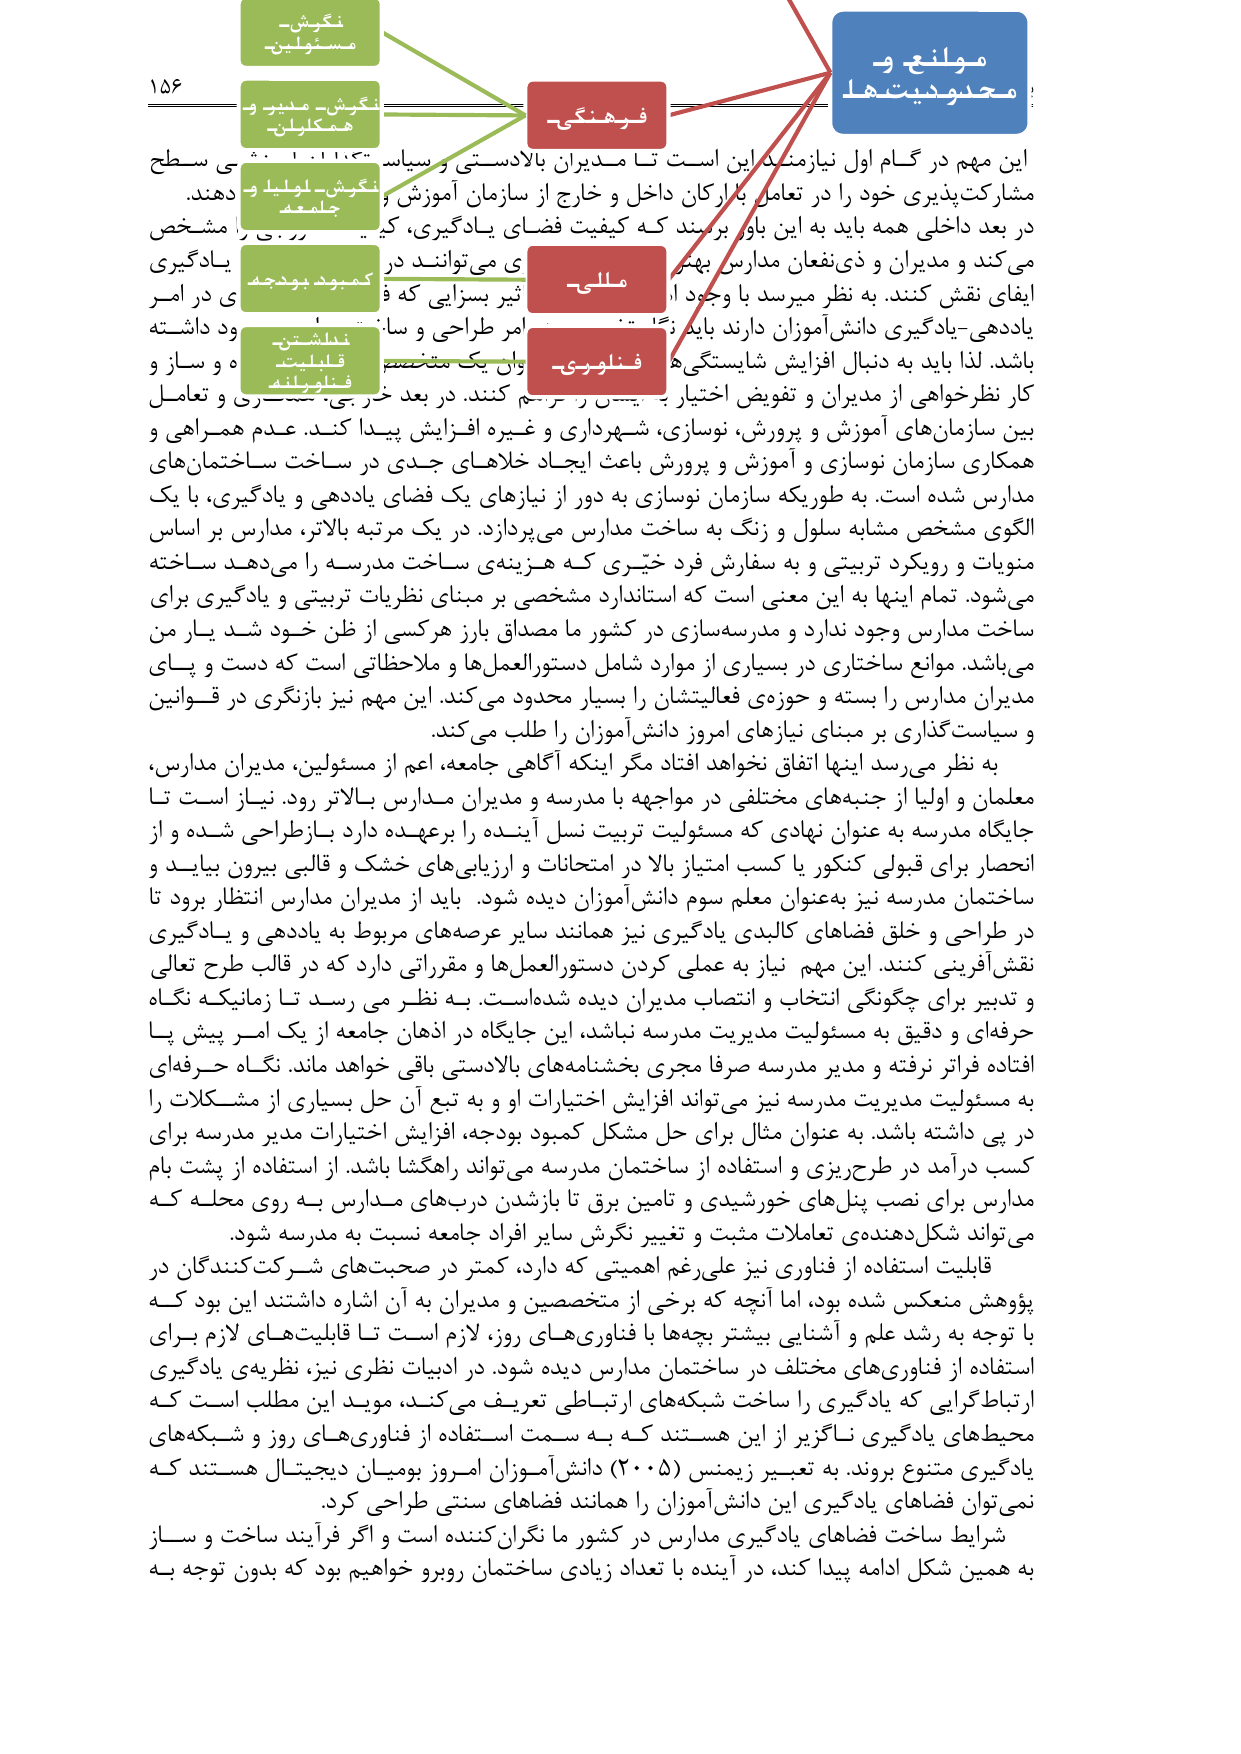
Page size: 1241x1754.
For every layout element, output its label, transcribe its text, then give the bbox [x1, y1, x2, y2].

text به نظر می‌رسد اینها اتفاق نخواهد افتاد مگر اینکه آگاهی جامعه، اعم از مسئولین، مدیران مدارس، معلمان و اولیا از جنبه‌های مختلفی در مواجهه با مدرسه و مدیران مدارس بالاتر رود. نیاز است تا جایگاه مدرسه به عنوان نهادی که مسئولیت تربیت نسل آینده را برعهده دارد بازطراحی شده و از انحصار برای قبولی کنکور یا کسب امتیاز بالا در امتحانات و ارزیابی‌های خشک و قالبی بیرون بیاید و ساختمان مدرسه نیز به‌عنوان معلم سوم دانش‌آموزان دیده شود. باید از مدیران مدارس انتظار برود تا در طراحی و خلق فضاهای کالبدی یادگیری نیز همانند سایر عرصه‌های مربوط به یاددهی و یادگیری نقش‌آفرینی کنند. این مهم نیاز به عملی کردن دستورالعمل‌ها و مقرراتی دارد که در قالب طرح تعالی و تدبیر برای چگونگی انتخاب و انتصاب مدیران دیده شده‌است. به نظر می رسد تا زمانیکه نگاه حرفه‌ای و دقیق به مسئولیت مدیریت مدرسه نباشد، این جایگاه در اذهان جامعه از یک امر پیش پا افتاده فراتر نرفته و مدیر مدرسه صرفا مجری بخشنامه‌های بالادستی باقی خواهد ماند. نگاه حرفه‌ای به مسئولیت مدیریت مدرسه نیز می‌تواند افزایش اختیارات او و به تبع آن حل بسیاری از مشکلات را در پی داشته باشد. به عنوان مثال برای حل مشکل کمبود بودجه، افزایش اختیارات مدیر مدرسه برای کسب درآمد در طرح‌ریزی و استفاده از ساختمان مدرسه می‌تواند راهگشا باشد. از استفاده از پشت بام مدارس برای نصب پنل‌های خورشیدی و تامین برق تا بازشدن درب‌های مدارس به روی محله که می‌تواند شکل‌دهنده‌ی تعاملات مثبت و تغییر نگرش‌ سایر افراد جامعه نسبت به مدرسه شود. [148, 751, 1033, 1250]
text این مهم در گام اول نیازمند این است تا مدیران بالادستی و سیاستگذاران آموزشی سطح مشارکت‌پذیری خود را در تعامل با ارکان داخل و خارج از سازمان آموزش و پرورش افزایش دهند. [757, 148, 1033, 210]
text قابلیت استفاده از فناوری نیز علی‌رغم اهمیتی که دارد، کمتر در صحبت‌های شرکت‌کنندگان در پؤوهش منعکس شده بود، اما آنچه که برخی از متخصصین و مدیران به آن اشاره داشتند این بود که با توجه به رشد علم و آشنایی بیشتر بچه‌ها با فناوری‌های روز، لازم است تا قابلیت‌های لازم برای استفاده از فناوری‌های مختلف در ساختمان مدارس دیده شود. در ادبیات نظری نیز، نظریه‌ی یادگیری ارتباط‌گرایی که یادگیری را ساخت شبکه‌های ارتباطی تعریف می‌کند، موید این مطلب است که محیط‌های یادگیری ناگزیر از این هستند که به سمت استفاده از فناوری‌های روز و شبکه‌های یادگیری متنوع بروند. به تعبیر زیمنس (2005) دانش‌آموزان امروز بومیان دیجیتال هستند که نمی‌توان فضاهای یادگیری این دانش‌آموزان را همانند فضاهای سنتی طراحی کرد. [148, 1254, 1033, 1518]
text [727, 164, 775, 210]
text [148, 1523, 1033, 1586]
text این مهم در گام اول نیازمند این است تا مدیران بالادستی و سیاستگذاران آموزشی سطح مشارکت‌پذیری خود را در تعامل با ارکان داخل و خارج از سازمان آموزش و پرورش افزایش دهند. [384, 148, 768, 210]
text در بعد داخلی همه باید به این باور برسند که کیفیت فضای یادگیری، کیفیت خروجی را مشخص می‌کند و مدیران و ذی‌نفعان مدارس بهتر از هر فرد دیگری می‌توانند در طراحی فضای یادگیری ایفای نقش کنند. به نظر می‎رسد با وجود اهمیت فراوان و تاثیر بسزایی که فضاهای یادگیری در امر یاددهی-یادگیری دانش‌آموزان دارند باید نگاه تخصصی در امر طراحی و ساخت مدارس وجود داشته باشد. لذا باید به دنبال افزایش شایستگی‌های مدیران به عنوان یک متخصص یادگیری بوده و ساز و کار نظرخواهی از مدیران و تفویض اختیار به ایشان را فراهم کنند. در بعد خارجی، همکاری و تعامل بین سازمان‌های آموزش و پرورش، نوسازی، شهرداری و غیره افزایش پیدا کند. عدم همراهی و همکاری سازمان نوسازی و آموزش و پرورش باعث ایجاد خلاهای جدی در ساخت ساختمان‌های مدارس شده است. به طوریکه سازمان نوسازی به دور از نیازهای یک فضای یاددهی و یادگیری، با یک الگوی مشخص مشابه سلول و زنگ به ساخت مدارس می‌پردازد. در یک مرتبه بالاتر، مدارس بر اساس منویات و رویکرد تربیتی و به سفارش فرد خیّری که هزینه‌ی ساخت مدرسه را می‌دهد ساخته می‌شود. تمام اینها به این معنی است که استاندارد مشخصی بر مبنای نظریات تربیتی و یادگیری برای ساخت مدارس وجود ندارد و مدرسه‌سازی در کشور ما مصداق بارز هرکسی از ظن خود شد یار من می‌باشد. موانع ساختاری در بسیاری از موارد شامل دستورالعمل‌ها و ملاحظاتی است که دست و پای مدیران مدارس را بسته و حوزه‌ی فعالیتشان را بسیار محدود می‌کند. این مهم نیز بازنگری در قوانین و سیاست‌گذاری بر مبنای نیازهای امروز دانش‌آموزان را طلب می‌کند. [148, 215, 1033, 747]
